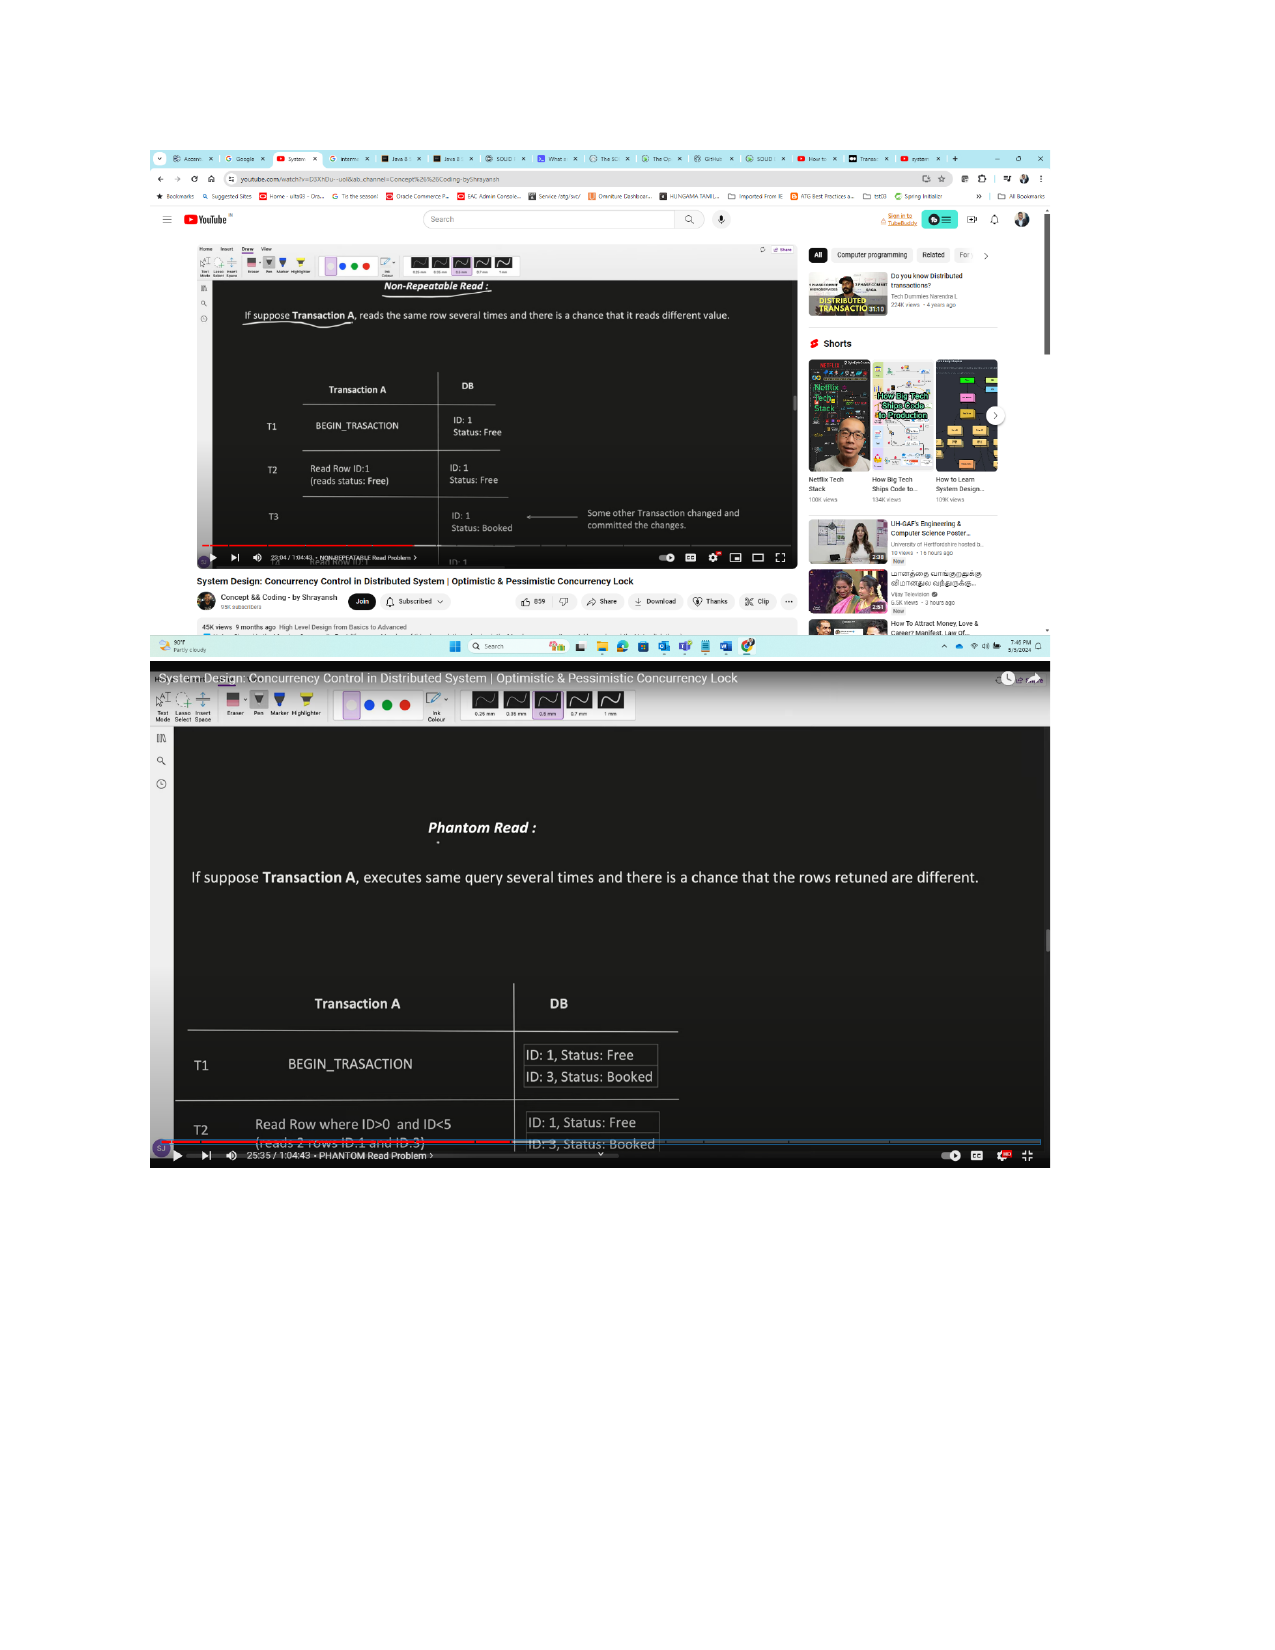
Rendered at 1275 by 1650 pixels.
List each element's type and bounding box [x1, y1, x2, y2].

picture [150, 150, 1050, 657]
picture [150, 661, 1050, 1168]
